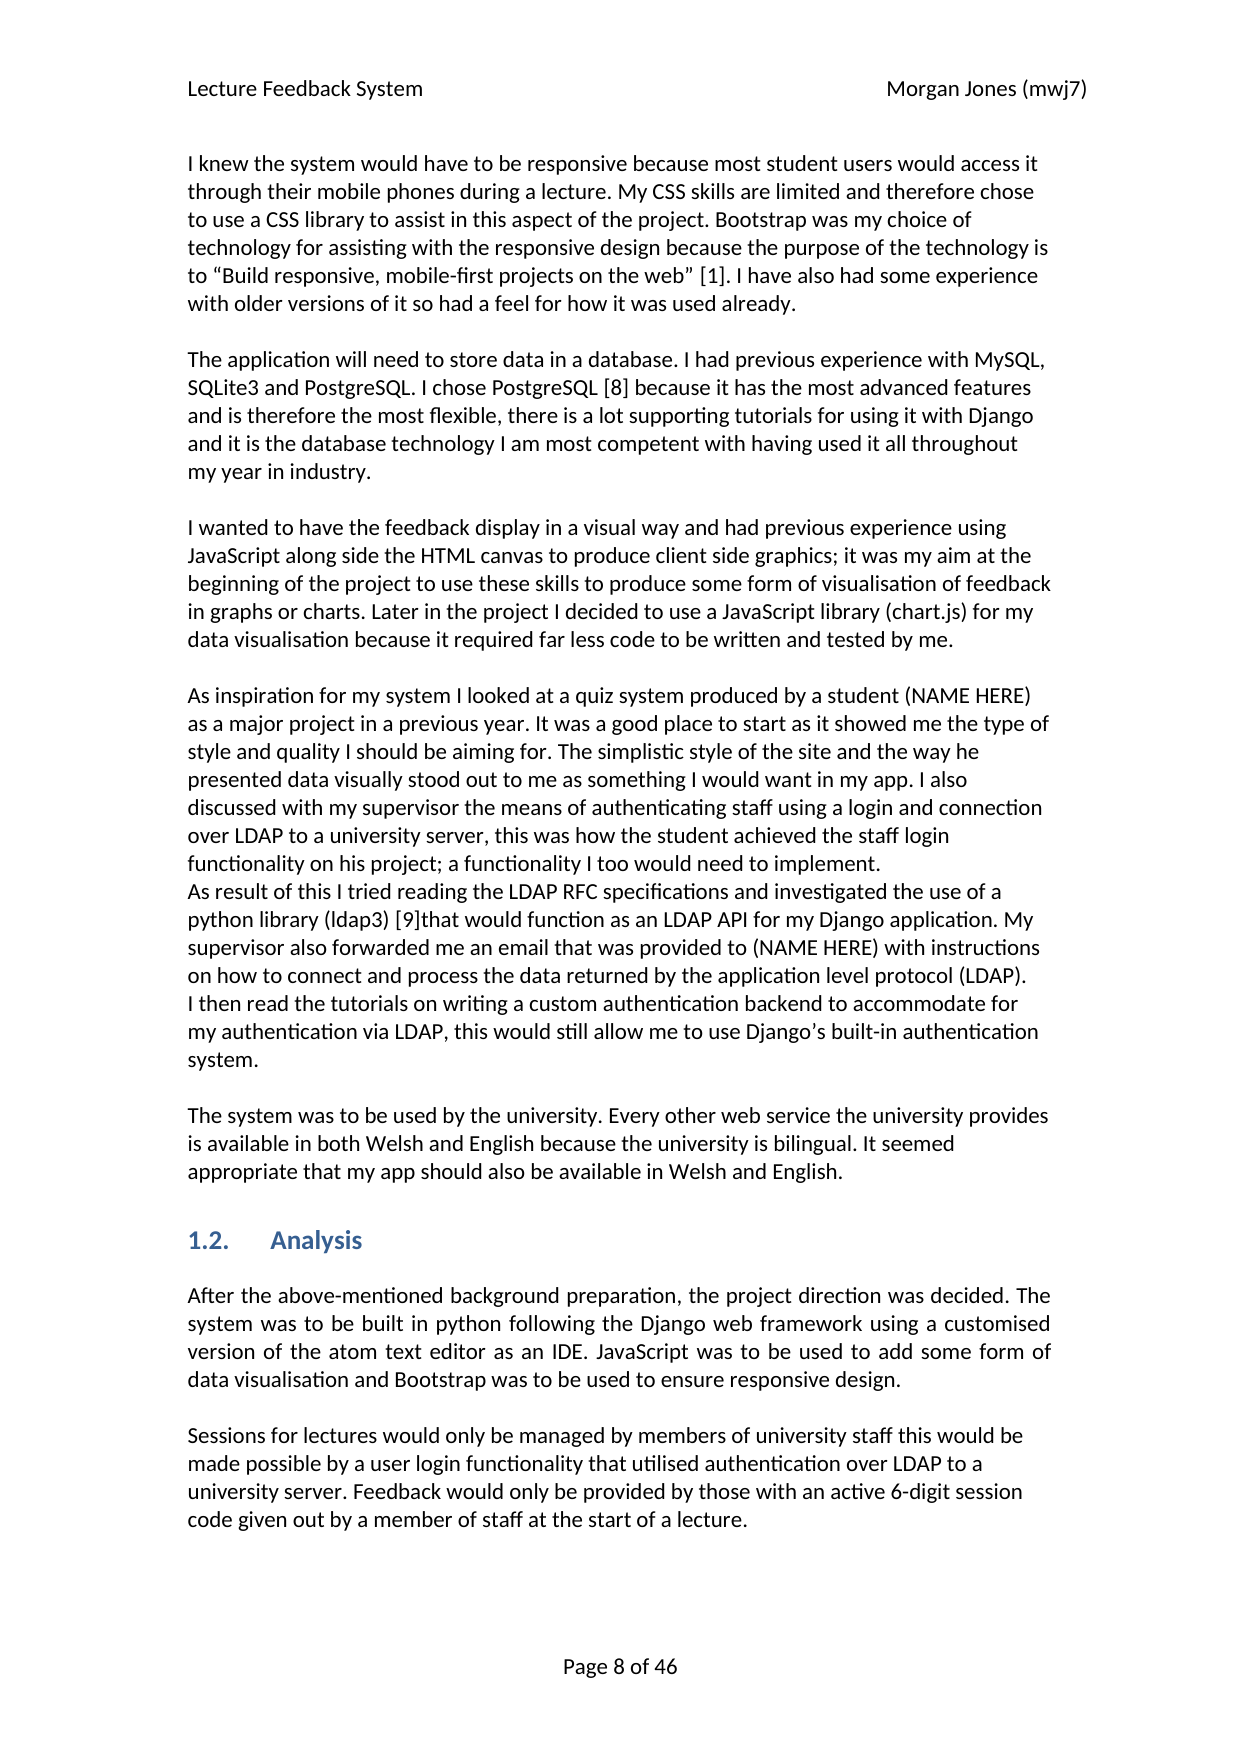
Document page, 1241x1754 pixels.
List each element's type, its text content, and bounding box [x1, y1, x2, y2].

text As inspiration for my system I looked at a quiz system produced by a student (NAME HERE) as a major project in a previous year. It was a good place to start as it showed me the type of style and quality I should be aiming for. The simplistic style of the site and the way he presented data visually stood out to me as something I would want in my app. I also discussed with my supervisor the means of authenticating staff using a login and connection over LDAP to a university server, this was how the student achieved the staff login functionality on his project; a functionality I too would need to implement. [187, 681, 1053, 877]
text I knew the system would have to be responsive because most student users would access it through their mobile phones during a lecture. My CSS skills are limited and therefore chose to use a CSS library to assist in this aspect of the project. Bootstrap was my choice of technology for assisting with the responsive design because the purpose of the technology is to “Build responsive, mobile-first projects on the web”. I have also had some experience with older versions of it so had a feel for how it was used already. [187, 149, 1053, 317]
text As result of this I tried reading the LDAP RFC specifications and investigated the use of a python library (ldap3) that would function as an LDAP API for my Django application. My supervisor also forwarded me an email that was provided to (NAME HERE) with instructions on how to connect and process the data returned by the application level protocol (LDAP). [187, 877, 1053, 989]
text I then read the tutorials on writing a custom authentication backend to accommodate for my authentication via LDAP, this would still allow me to use Django’s built-in authentication system. [187, 989, 1053, 1073]
subtitle Analysis [187, 1223, 1053, 1256]
text The application will need to store data in a database. I had previous experience with MySQL, SQLite3 and PostgreSQL. I chose PostgreSQL because it has the most advanced features and is therefore the most flexible, there is a lot supporting tutorials for using it with Django and it is the database technology I am most competent with having used it all throughout my year in industry. [187, 345, 1053, 485]
text Sessions for lectures would only be managed by members of university staff this would be made possible by a user login functionality that utilised authentication over LDAP to a university server. Feedback would only be provided by those with an active 6-digit session code given out by a member of staff at the start of a lecture. [187, 1421, 1053, 1533]
text After the above-mentioned background preparation, the project direction was decided. The system was to be built in python following the Django web framework using a customised version of the atom text editor as an IDE. JavaScript was to be used to add some form of data visualisation and Bootstrap was to be used to ensure responsive design. [187, 1281, 1053, 1393]
text The system was to be used by the university. Every other web service the university provides is available in both Welsh and English because the university is bilingual. It seemed appropriate that my app should also be available in Welsh and English. [187, 1101, 1053, 1186]
text I wanted to have the feedback display in a visual way and had previous experience using JavaScript along side the HTML canvas to produce client side graphics; it was my aim at the beginning of the project to use these skills to produce some form of visualisation of feedback in graphs or charts. Later in the project I decided to use a JavaScript library (chart.js) for my data visualisation because it required far less code to be written and tested by me. [187, 513, 1053, 653]
